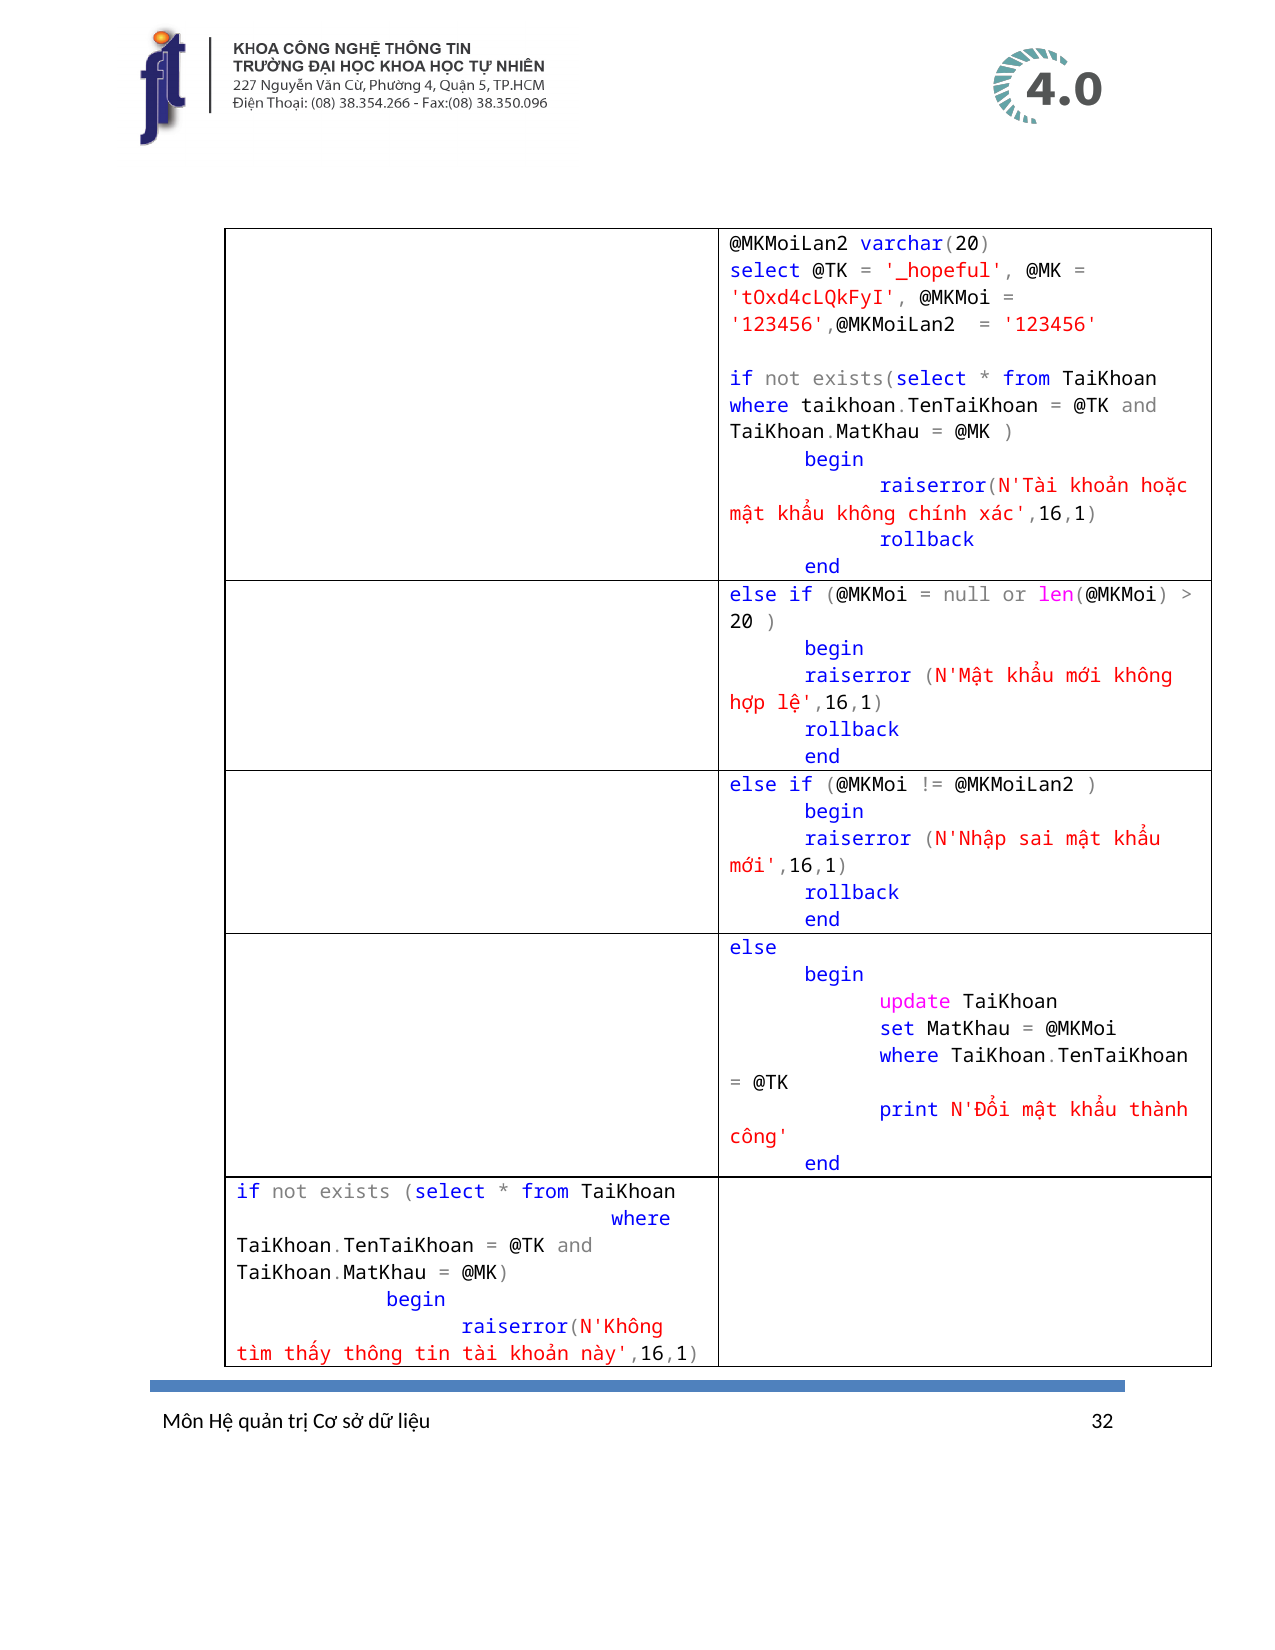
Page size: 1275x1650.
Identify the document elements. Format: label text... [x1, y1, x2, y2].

picture [985, 41, 1108, 127]
table_cell [226, 229, 718, 580]
table_cell [719, 1178, 1211, 1366]
picture [117, 21, 580, 167]
table_cell [226, 934, 718, 1176]
table_cell else begin update TaiKhoan set MatKhau = @MKMoi where TaiKhoan.TenTaiKhoan = @TK print N'Đổi mật khẩu thành công' end [719, 934, 1211, 1176]
table_cell [226, 771, 718, 932]
table_cell else if (@MKMoi != @MKMoiLan2 ) begin raiserror (N'Nhập sai mật khẩu mới',16,1) rollback end [719, 771, 1211, 932]
table_cell [226, 581, 718, 769]
table_cell else if (@MKMoi = null or len(@MKMoi) > 20 ) begin raiserror (N'Mật khẩu mới không hợp lệ',16,1) rollback end [719, 581, 1211, 769]
